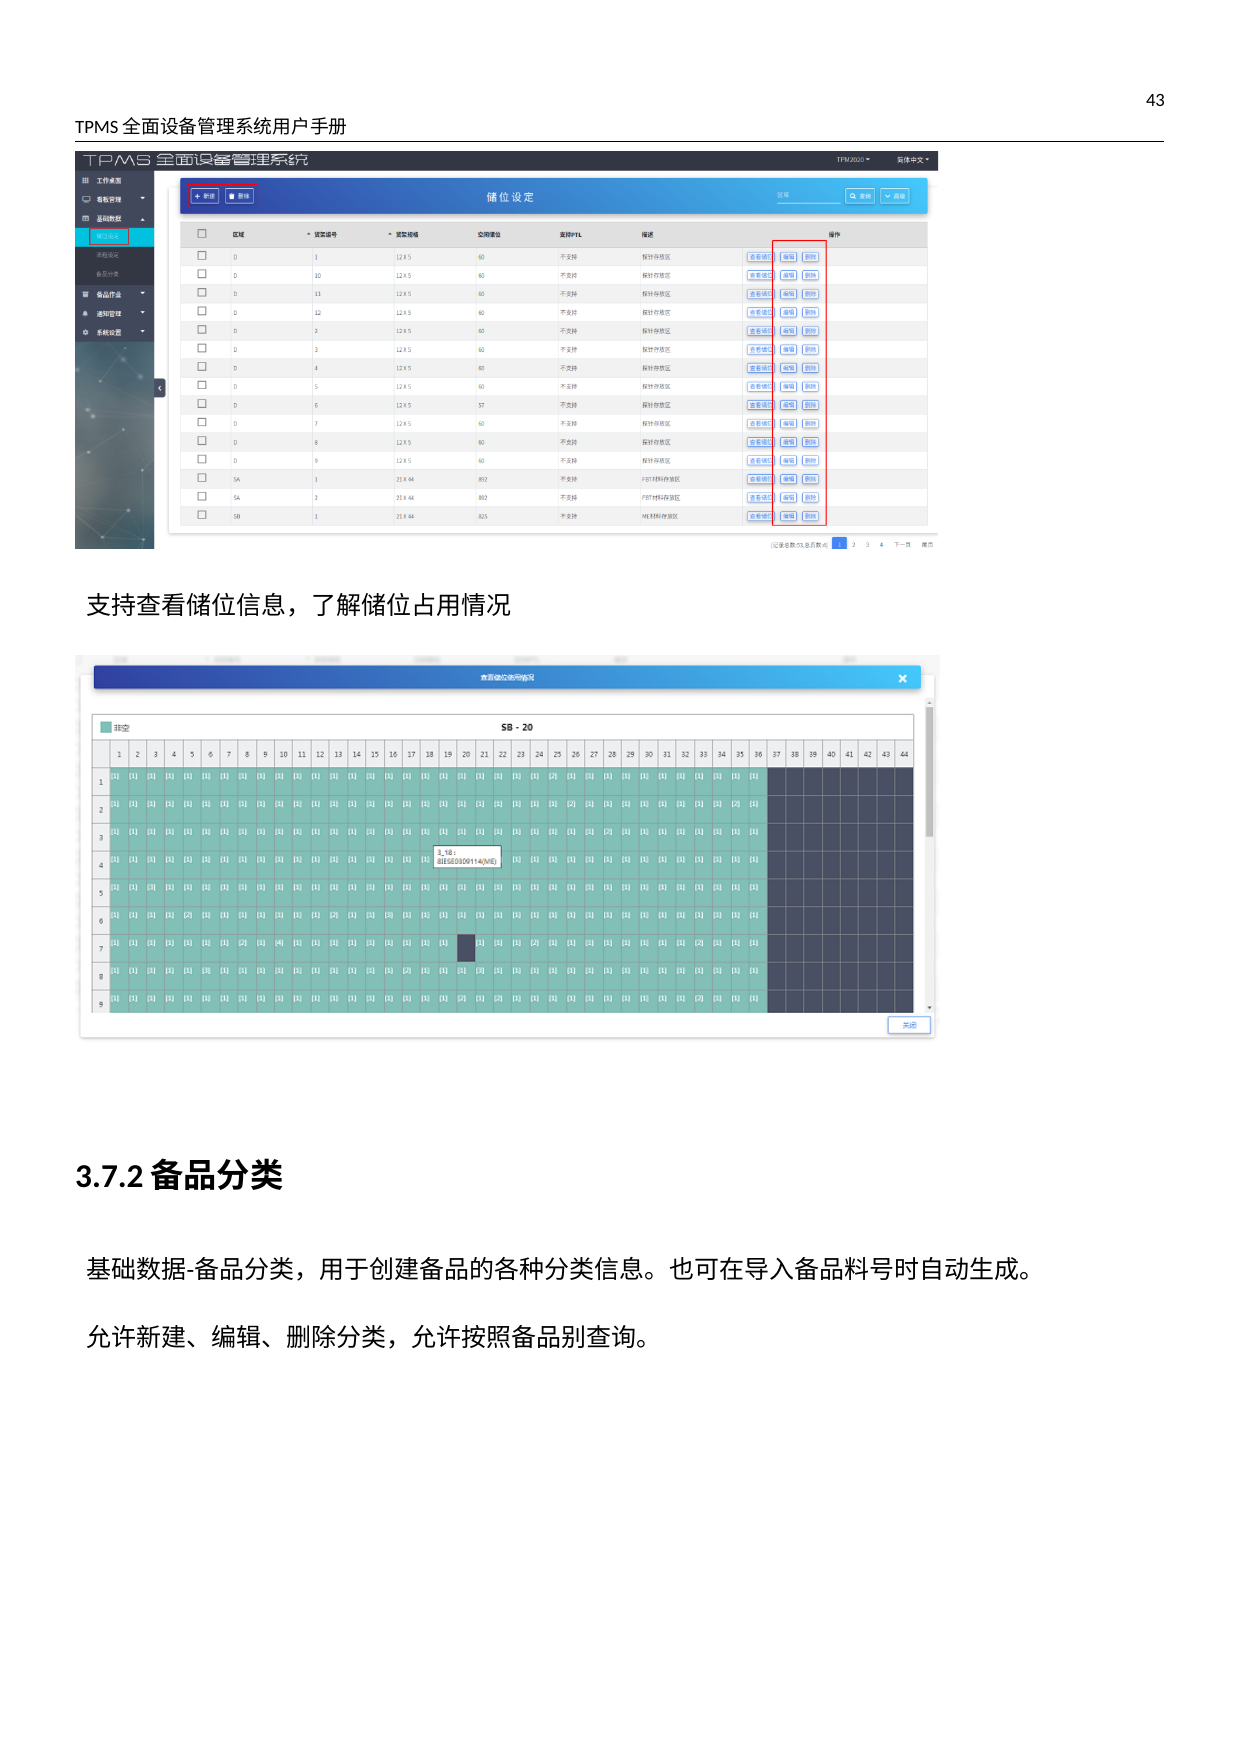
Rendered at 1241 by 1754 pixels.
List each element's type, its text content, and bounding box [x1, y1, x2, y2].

text 基础数据-备品分类，用于创建备品的各种分类信息。也可在导入备品料号时自动生成。 [75, 1234, 1164, 1302]
text 允许新建、编辑、删除分类，允许按照备品别查询。 [75, 1302, 1164, 1370]
picture [75, 151, 939, 549]
text 支持查看储位信息，了解储位占用情况 [75, 569, 1164, 637]
subtitle 备品分类 [75, 1139, 1164, 1207]
picture [75, 655, 941, 1044]
